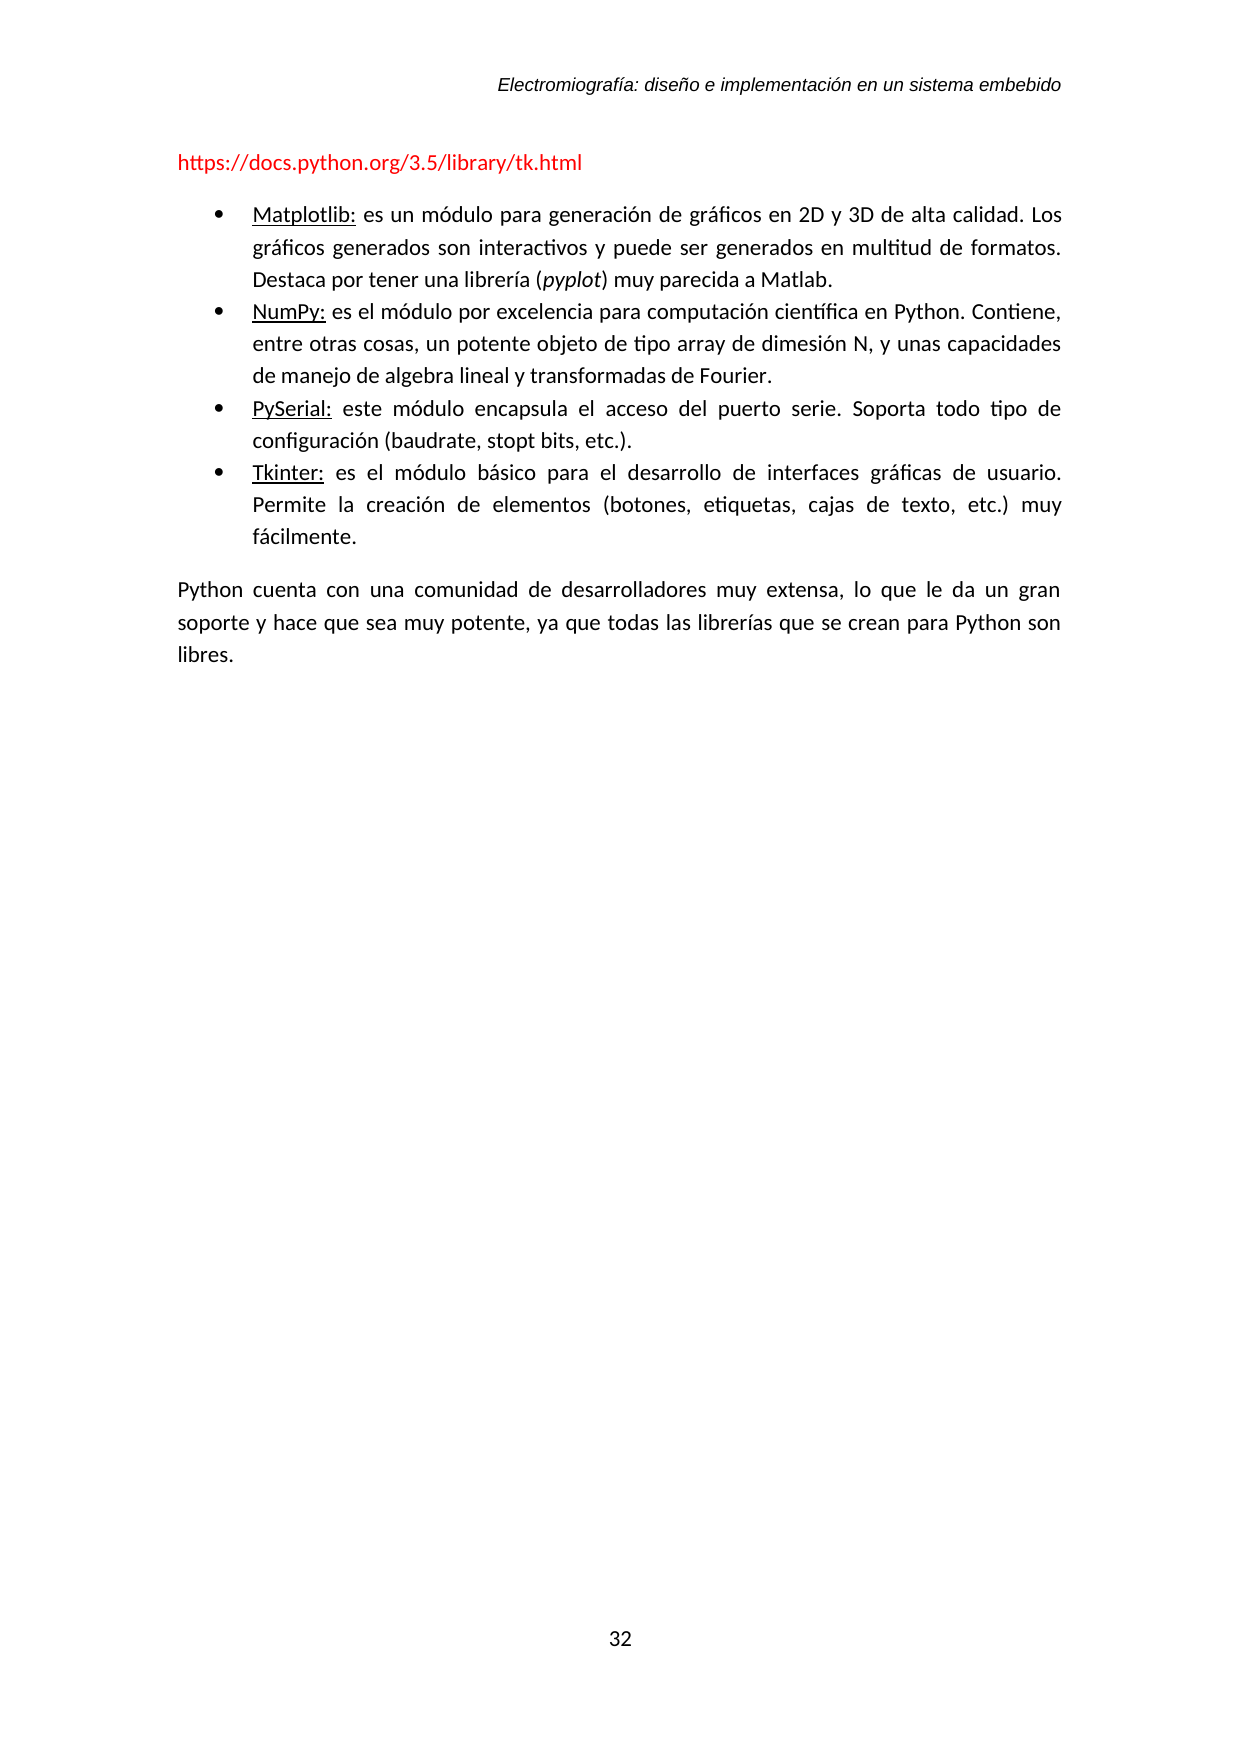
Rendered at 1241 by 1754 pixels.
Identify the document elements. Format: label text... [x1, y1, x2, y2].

list NumPy: es el módulo por excelencia para computación científica en Python. Contiene, entre otras cosas, un potente objeto de tipo array de dimesión N, y unas capacidades de manejo de algebra lineal y transformadas de Fourier. [215, 297, 1063, 389]
text Python cuenta con una comunidad de desarrolladores muy extensa, lo que le da un gran soporte y hace que sea muy potente, ya que todas las librerías que se crean para Python son libres. [177, 576, 1063, 668]
list Tkinter: es el módulo básico para el desarrollo de interfaces gráficas de usuario. Permite la creación de elementos (botones, etiquetas, cajas de texto, etc.) muy fácilmente. [215, 458, 1063, 551]
list Matplotlib: es un módulo para generación de gráficos en 2D y 3D de alta calidad. Los gráficos generados son interactivos y puede ser generados en multitud de formatos. Destaca por tener una librería (pyplot) muy parecida a Matlab. [215, 201, 1063, 293]
list PySerial: este módulo encapsula el acceso del puerto serie. Soporta todo tipo de configuración (baudrate, stopt bits, etc.). [215, 394, 1063, 454]
text https://docs.python.org/3.5/library/tk.html [177, 148, 1063, 176]
